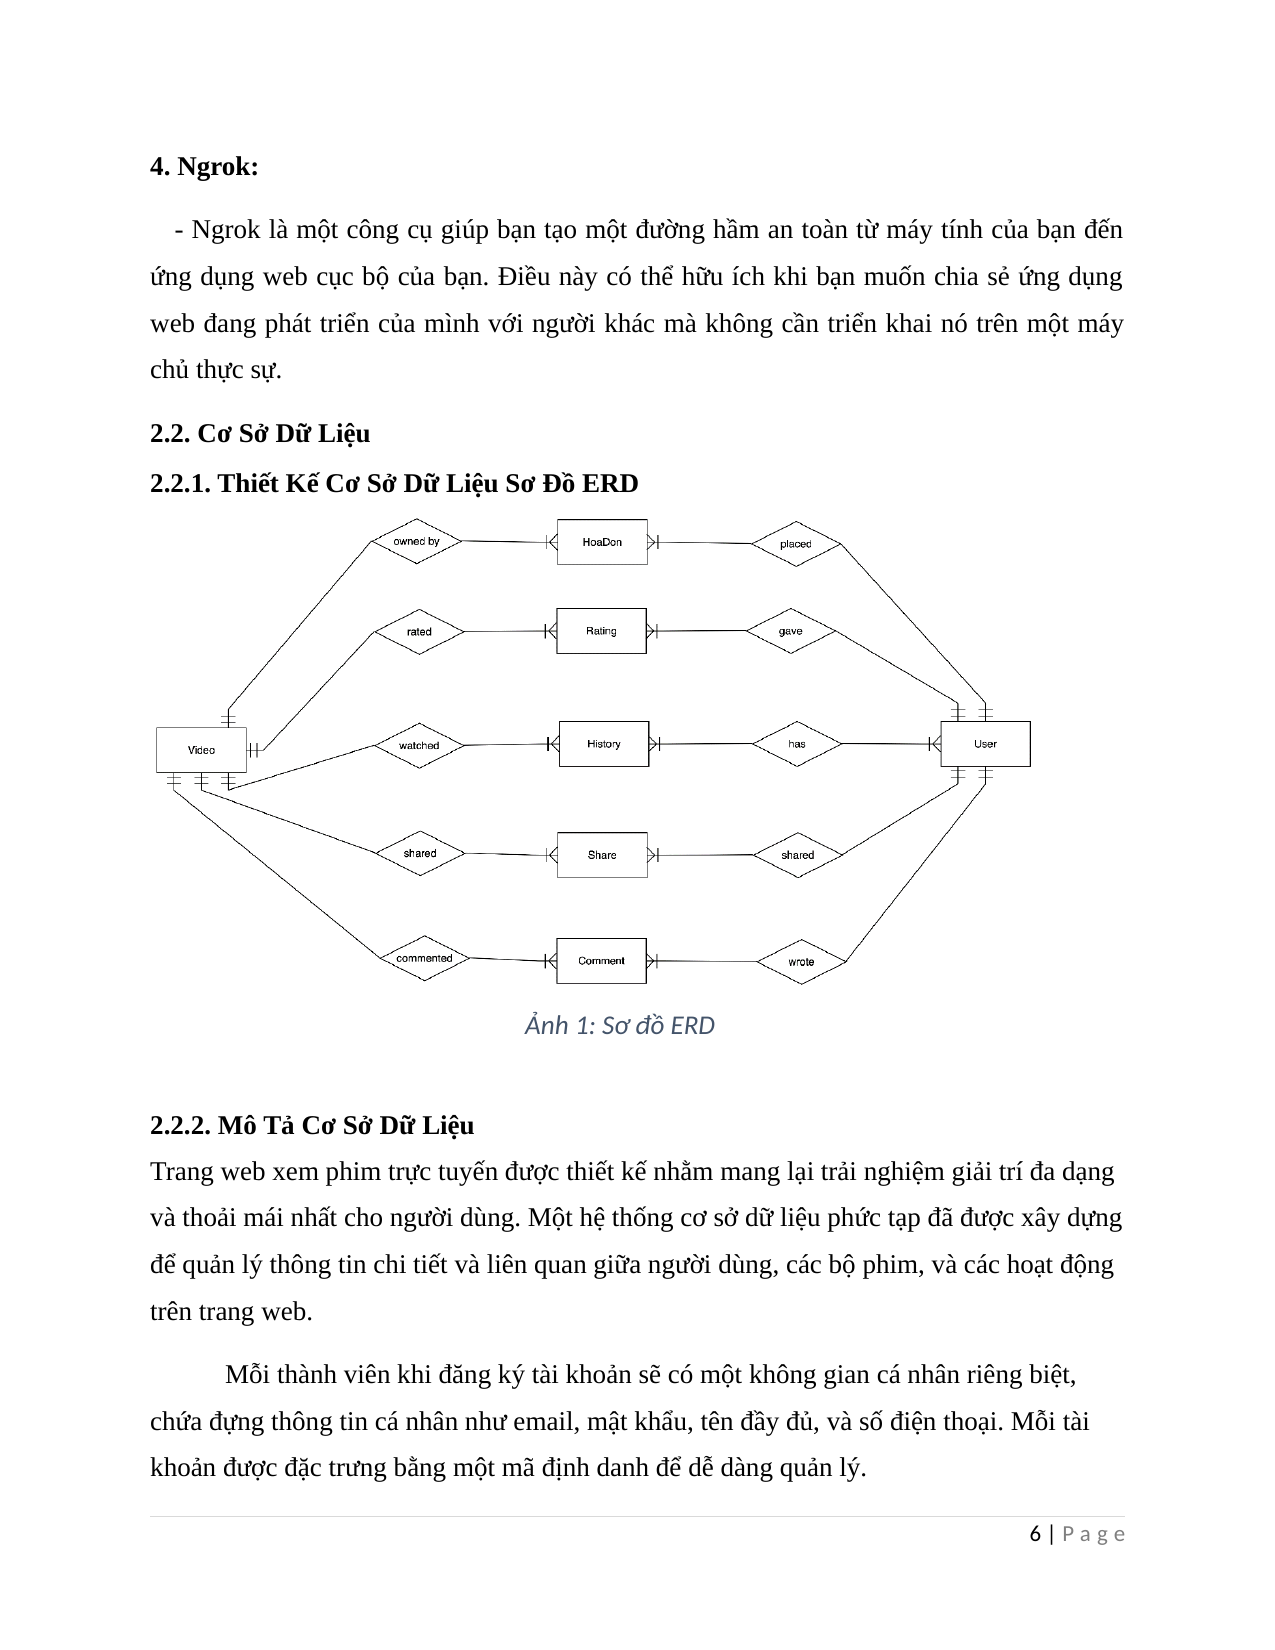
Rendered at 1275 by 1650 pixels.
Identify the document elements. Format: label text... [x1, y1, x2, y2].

text - Ngrok là một công cụ giúp bạn tạo một đường hầm an toàn từ máy tính của bạn đến ứng dụng web cục bộ của bạn. Điều này có thể hữu ích khi bạn muốn chia sẻ ứng dụng web đang phát triển của mình với người khác mà không cần triển khai nó trên một máy chủ thực sự. [150, 213, 1125, 384]
text Mỗi thành viên khi đăng ký tài khoản sẽ có một không gian cá nhân riêng biệt, chứa đựng thông tin cá nhân như email, mật khẩu, tên đầy đủ, và số điện thoại. Mỗi tài khoản được đặc trưng bằng một mã định danh để dễ dàng quản lý. [150, 1358, 1125, 1483]
text Trang web xem phim trực tuyến được thiết kế nhằm mang lại trải nghiệm giải trí đa dạng và thoải mái nhất cho người dùng. Một hệ thống cơ sở dữ liệu phức tạp đã được xây dựng để quản lý thông tin chi tiết và liên quan giữa người dùng, các bộ phim, và các hoạt động trên trang web. [150, 1155, 1125, 1326]
picture [150, 512, 1036, 990]
text 4. Ngrok: [150, 150, 1125, 181]
subtitle 2.2.1. Thiết Kế Cơ Sở Dữ Liệu Sơ Đồ ERD [150, 467, 1125, 498]
subtitle 2.2.2. Mô Tả Cơ Sở Dữ Liệu [150, 1109, 1125, 1140]
subtitle 2.2. Cơ Sở Dữ Liệu [150, 417, 1125, 448]
